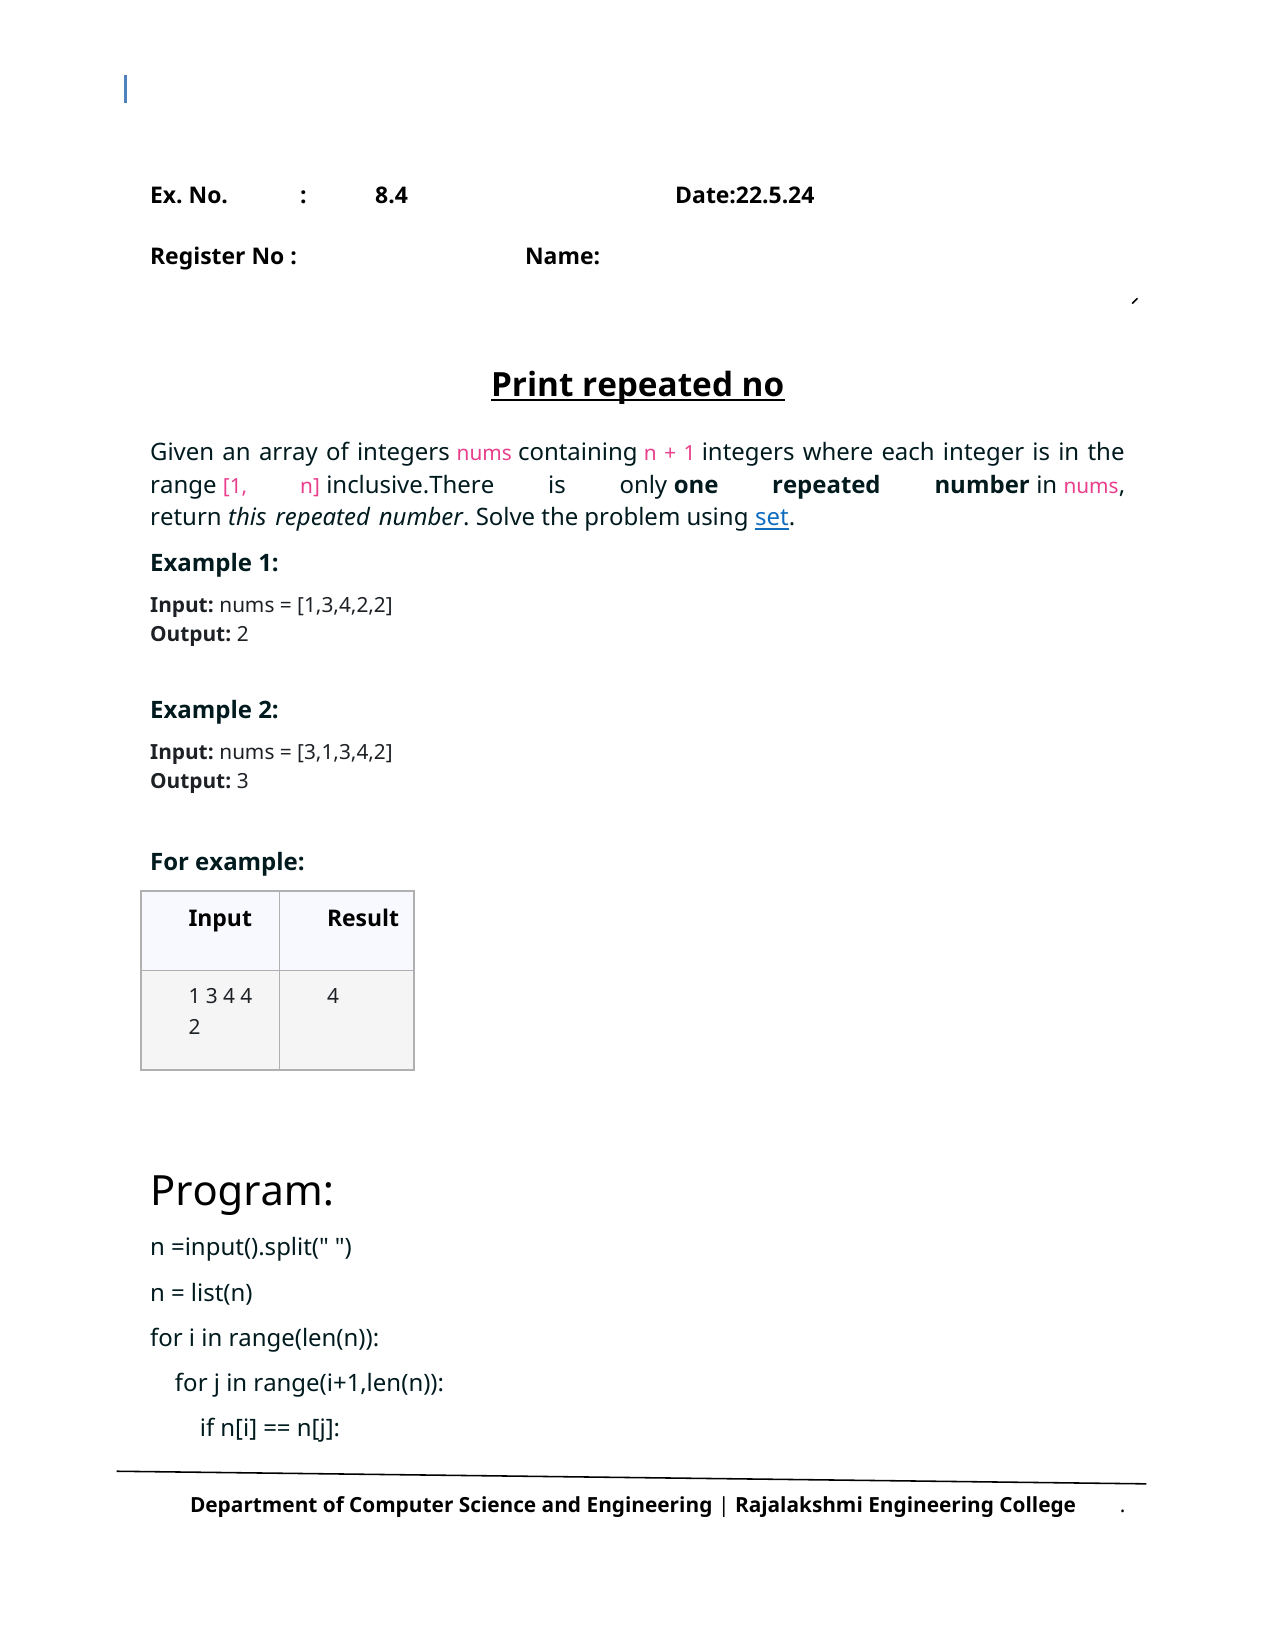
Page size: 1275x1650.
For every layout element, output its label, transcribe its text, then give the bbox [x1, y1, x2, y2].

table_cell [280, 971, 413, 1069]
text n = list(n) [150, 1275, 1125, 1308]
text Example 1: [150, 545, 1125, 578]
text if n[i] == n[j]: [150, 1411, 1125, 1443]
text for j in range(i+1,len(n)): [150, 1366, 1125, 1398]
text Given an array of integers nums containing n + 1 integers where each integer is in the range [1, n] inclusive.There is only one repeated number in nums, return this repeated number. Solve the problem using set. [150, 435, 1125, 533]
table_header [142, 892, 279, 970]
text Output: 2 [150, 619, 1125, 647]
text Ex. No. : 8.4 Date:22.5.24 [150, 179, 1125, 210]
text Register No : Name: [150, 239, 1125, 271]
text Example 2: [150, 692, 1125, 725]
text Print repeated no [150, 360, 1125, 406]
text For example: [150, 845, 1125, 877]
text Program: [150, 1161, 1125, 1218]
text Input: nums = [3,1,3,4,2] [150, 737, 1125, 766]
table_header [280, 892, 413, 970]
text n =input().split(" ") [150, 1230, 1125, 1263]
text Output: 3 [150, 766, 1125, 794]
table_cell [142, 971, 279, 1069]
text for i in range(len(n)): [150, 1320, 1125, 1353]
text Input: nums = [1,3,4,2,2] [150, 590, 1125, 619]
